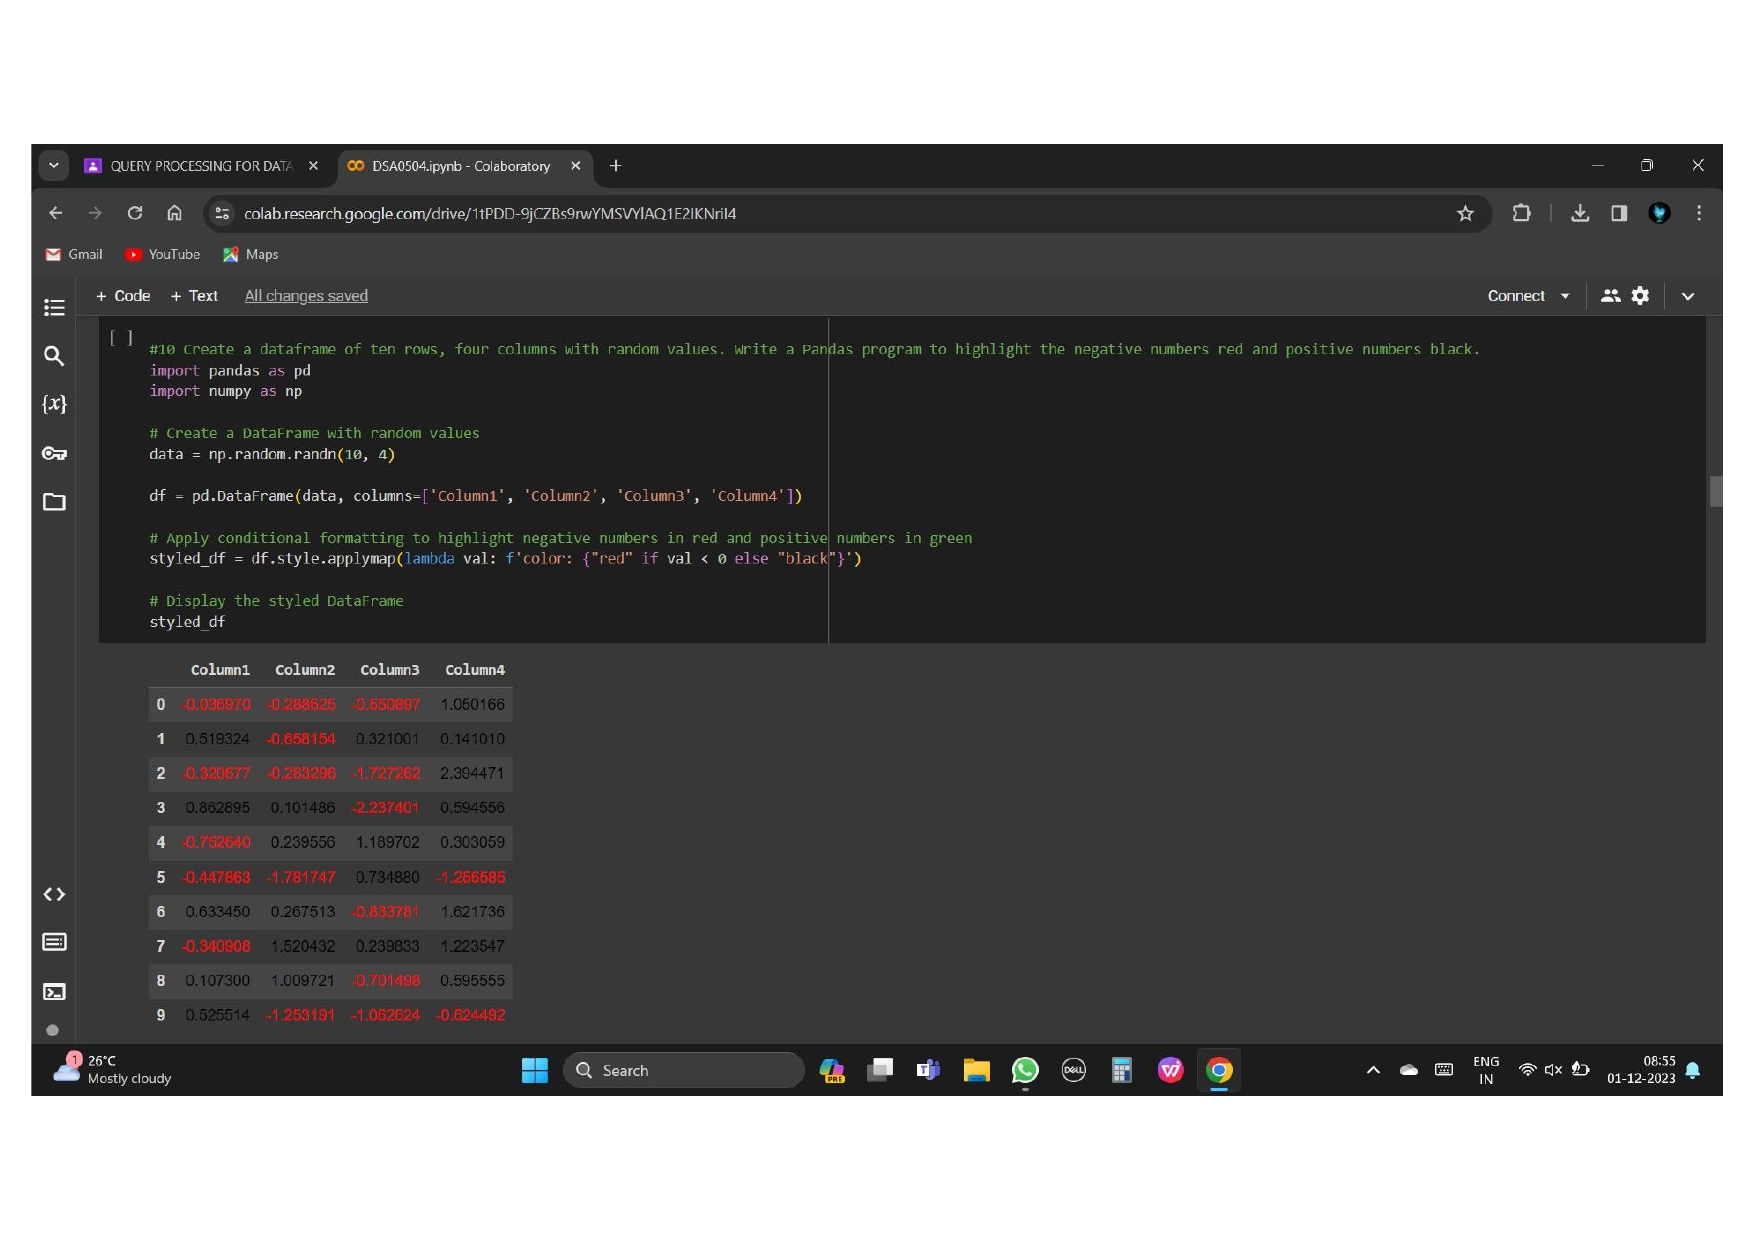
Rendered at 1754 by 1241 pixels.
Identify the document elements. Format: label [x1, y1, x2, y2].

picture [31, 144, 1723, 1096]
